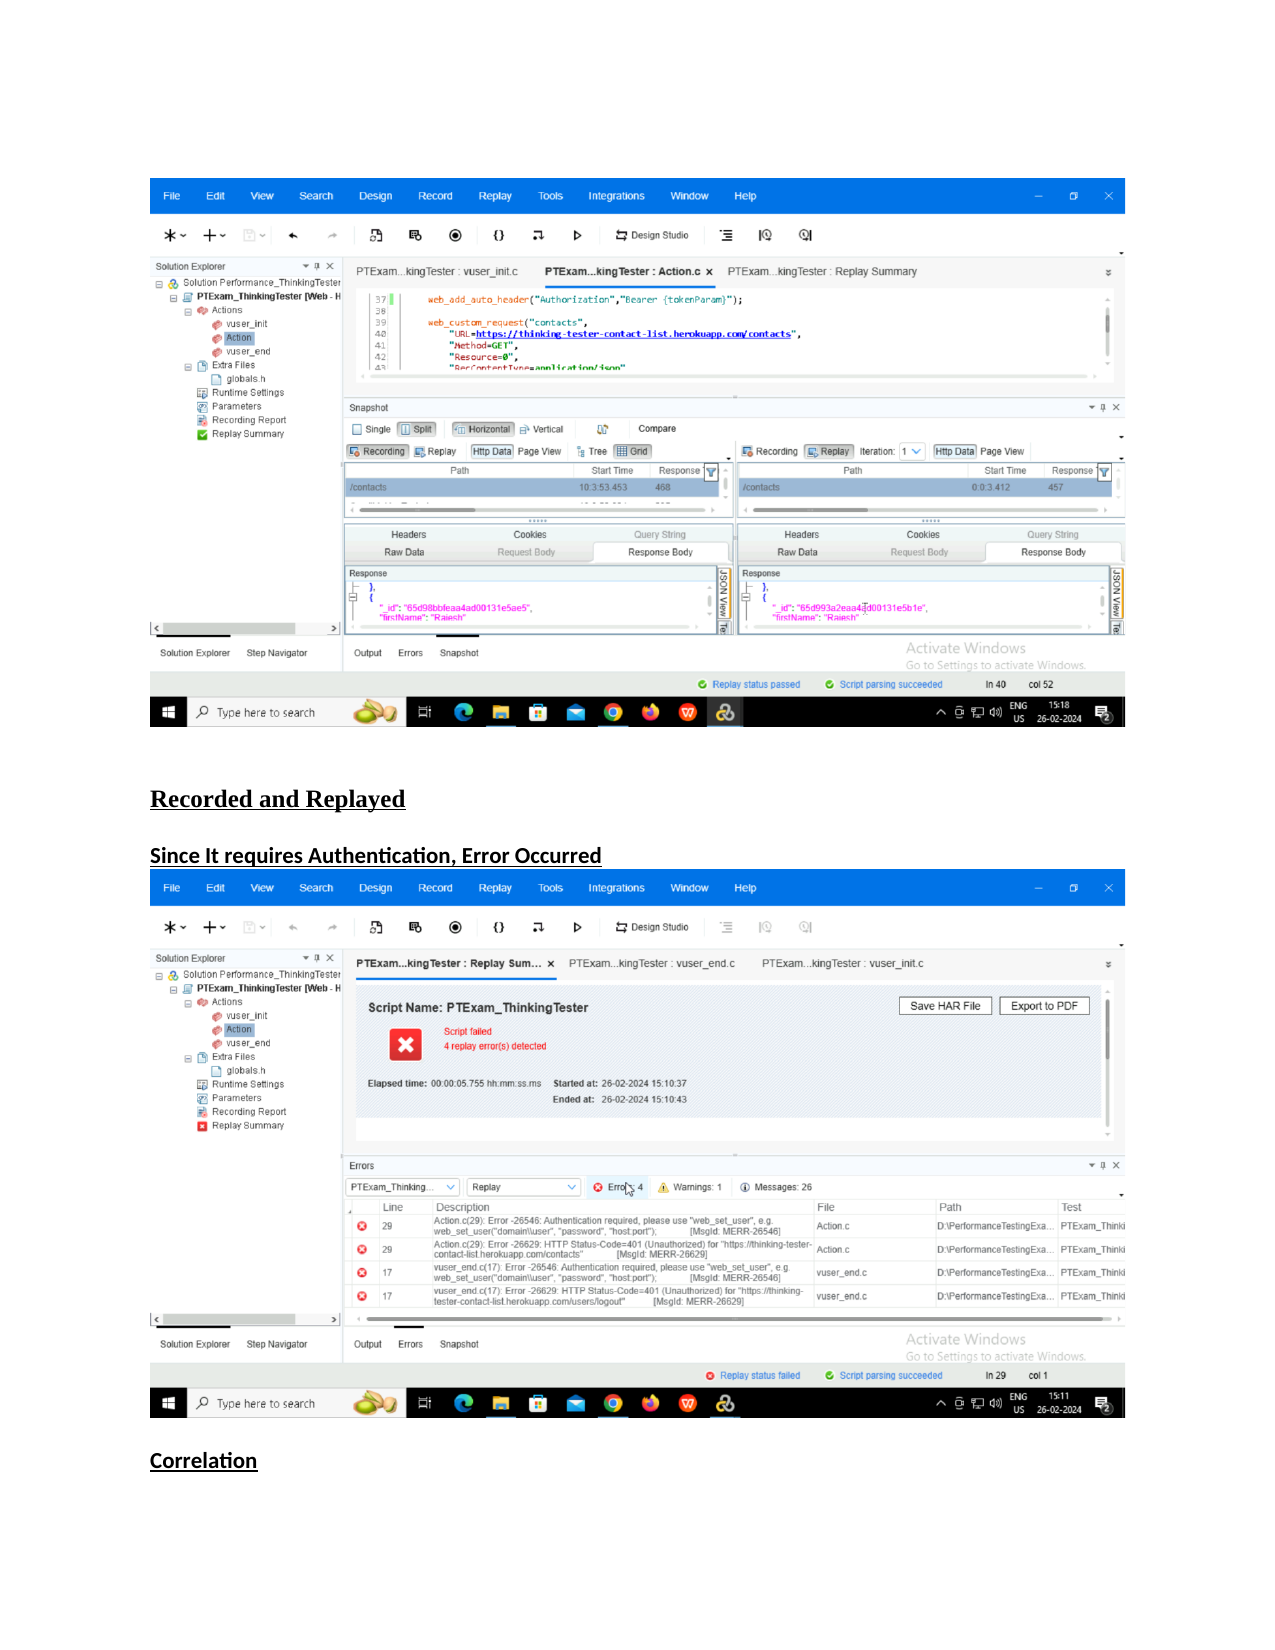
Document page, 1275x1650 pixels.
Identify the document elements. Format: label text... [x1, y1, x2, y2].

text Recorded and Replayed [150, 784, 1125, 813]
text Since It requires Authentication, Error Occurred [150, 841, 1125, 869]
picture [150, 178, 1125, 727]
text Correlation [150, 1446, 1125, 1474]
picture [150, 869, 1125, 1418]
